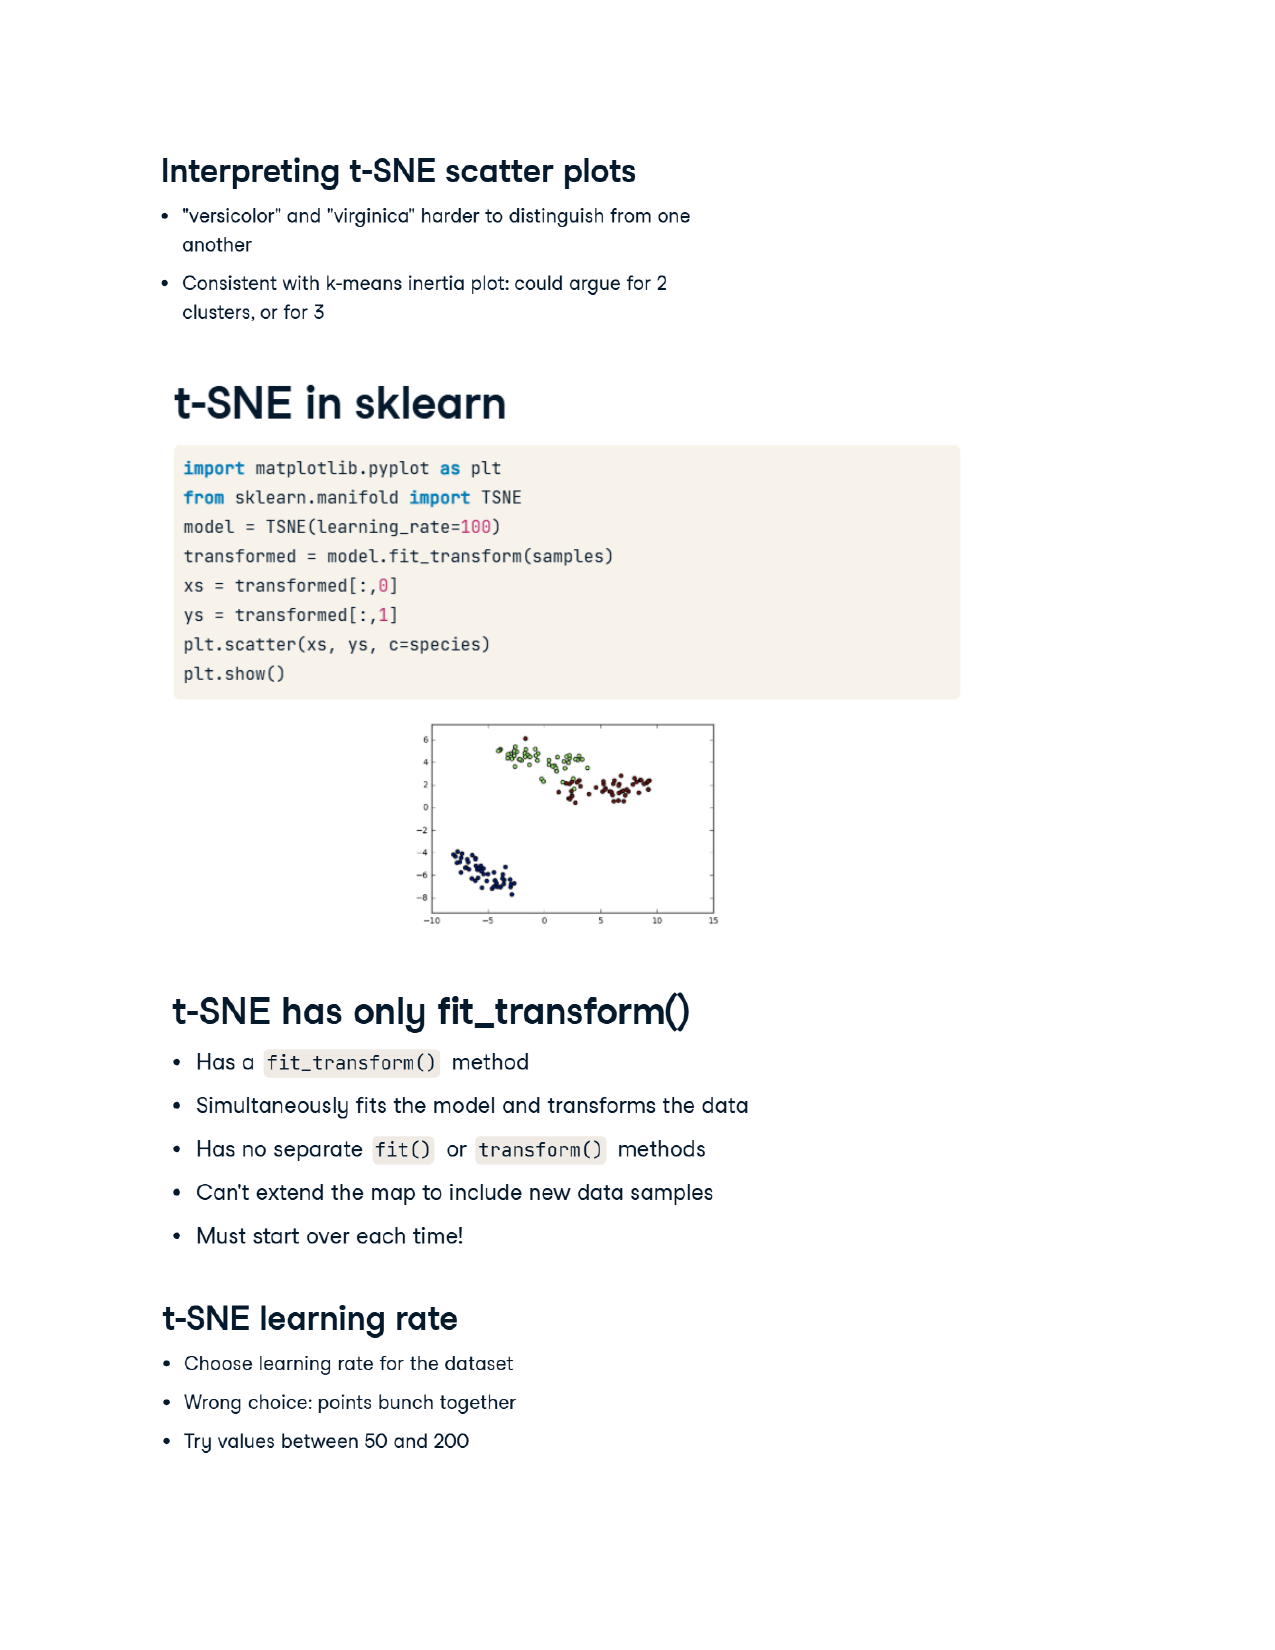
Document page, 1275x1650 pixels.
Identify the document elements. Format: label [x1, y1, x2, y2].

picture [150, 361, 1034, 953]
picture [150, 974, 908, 1273]
picture [150, 1294, 919, 1463]
picture [150, 150, 792, 341]
